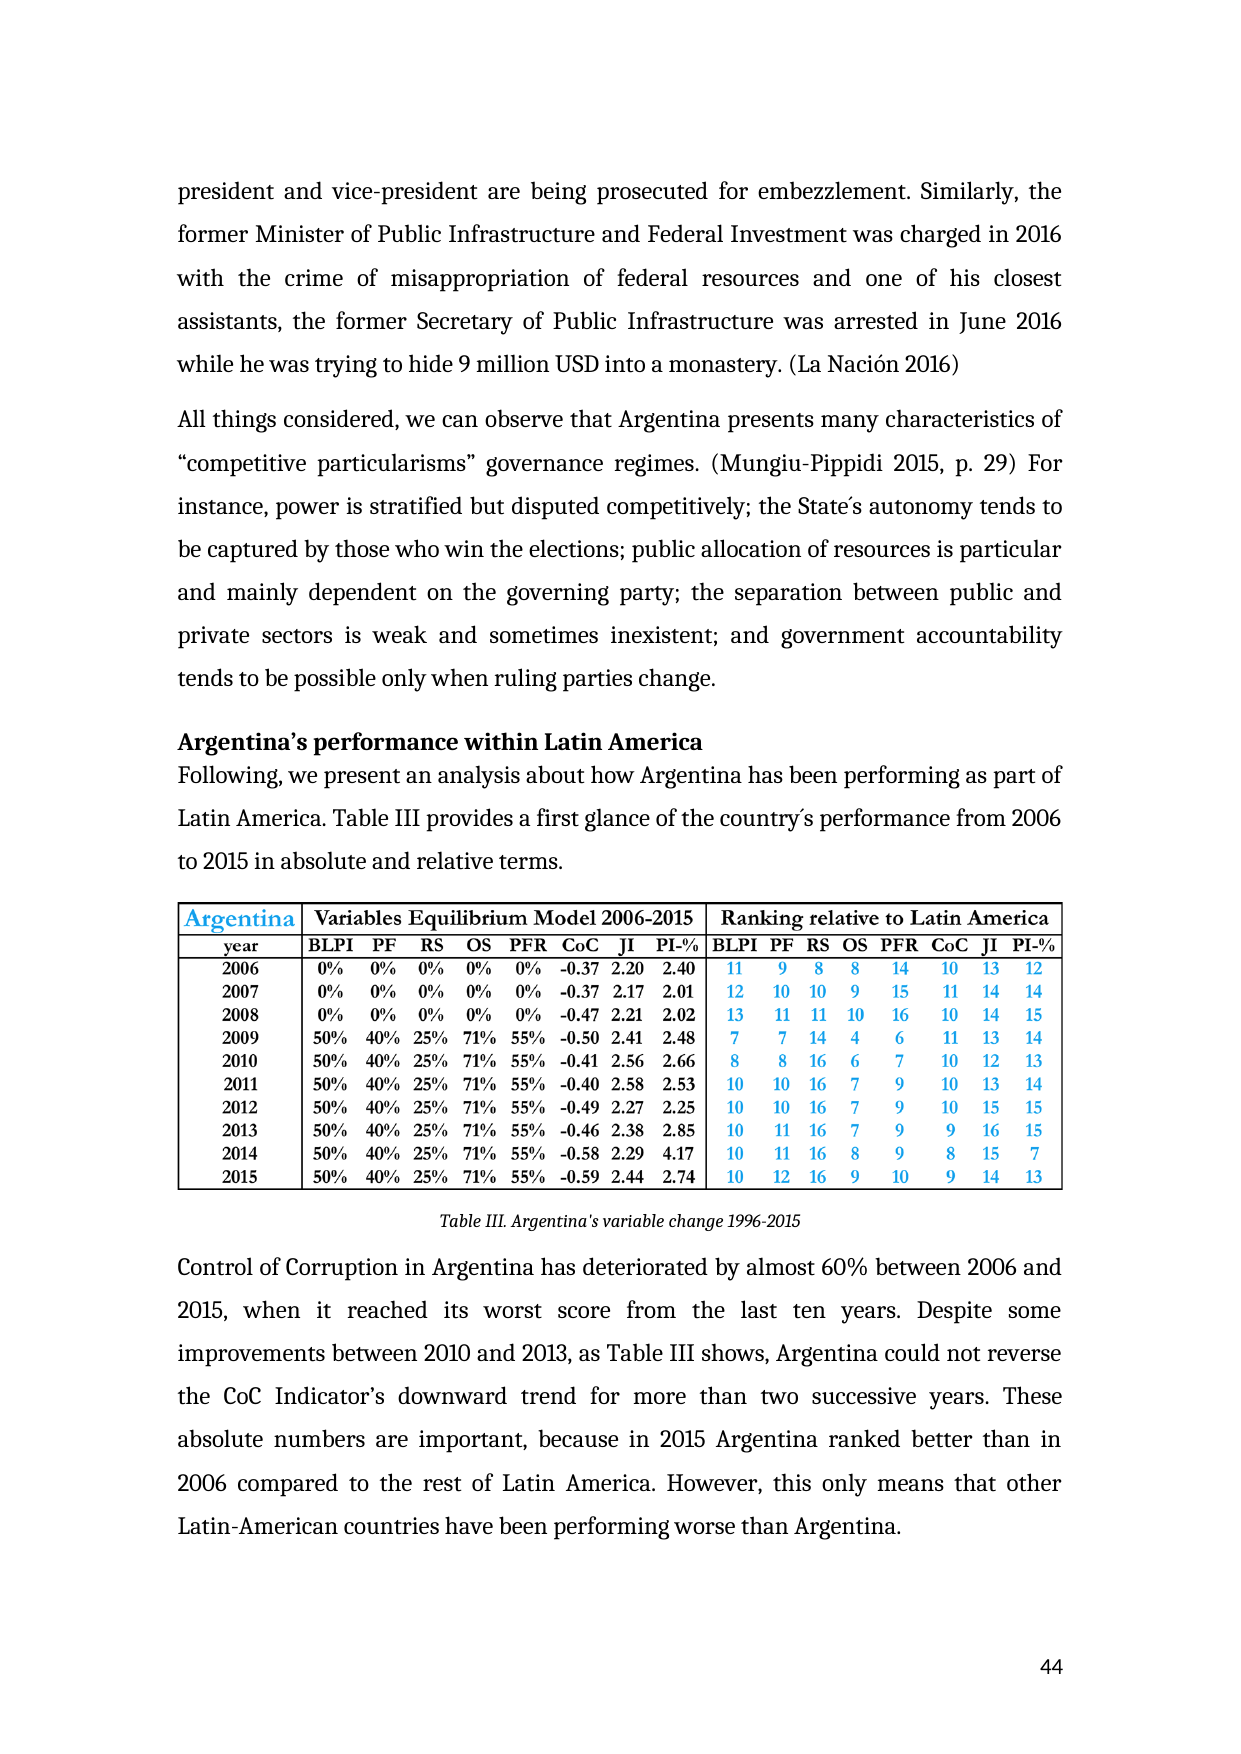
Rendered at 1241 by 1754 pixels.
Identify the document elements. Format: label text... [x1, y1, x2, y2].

text Control of Corruption in Argentina has deteriorated by almost 60% between 2006 and 2015, when it reached its worst score from the last ten years. Despite some improvements between 2010 and 2013, as Table III shows, Argentina could not reverse the CoC Indicator’s downward trend for more than two successive years. These absolute numbers are important, because in 2015 Argentina ranked better than in 2006 compared to the rest of Latin America. However, this only means that other Latin-American countries have been performing worse than Argentina. [177, 1253, 1063, 1540]
subtitle Argentina’s performance within Latin America [177, 728, 1063, 757]
text Table III. Argentina's variable change 1996-2015 [177, 1210, 1063, 1232]
text Following, we present an analysis about how Argentina has been performing as part of Latin America. Table III provides a first glance of the country´s performance from 2006 to 2015 in absolute and relative terms. [177, 761, 1063, 876]
text All things considered, we can observe that Argentina presents many characteristics of “competitive particularisms” governance regimes. (Mungiu-Pippidi 2015, p. 29) For instance, power is stratified but disputed competitively; the State´s autonomy tends to be captured by those who win the elections; public allocation of resources is particular and mainly dependent on the governing party; the separation between public and private sectors is weak and sometimes inexistent; and government accountability tends to be possible only when ruling parties change. [177, 405, 1063, 693]
picture [177, 902, 1063, 1190]
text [177, 177, 1063, 378]
